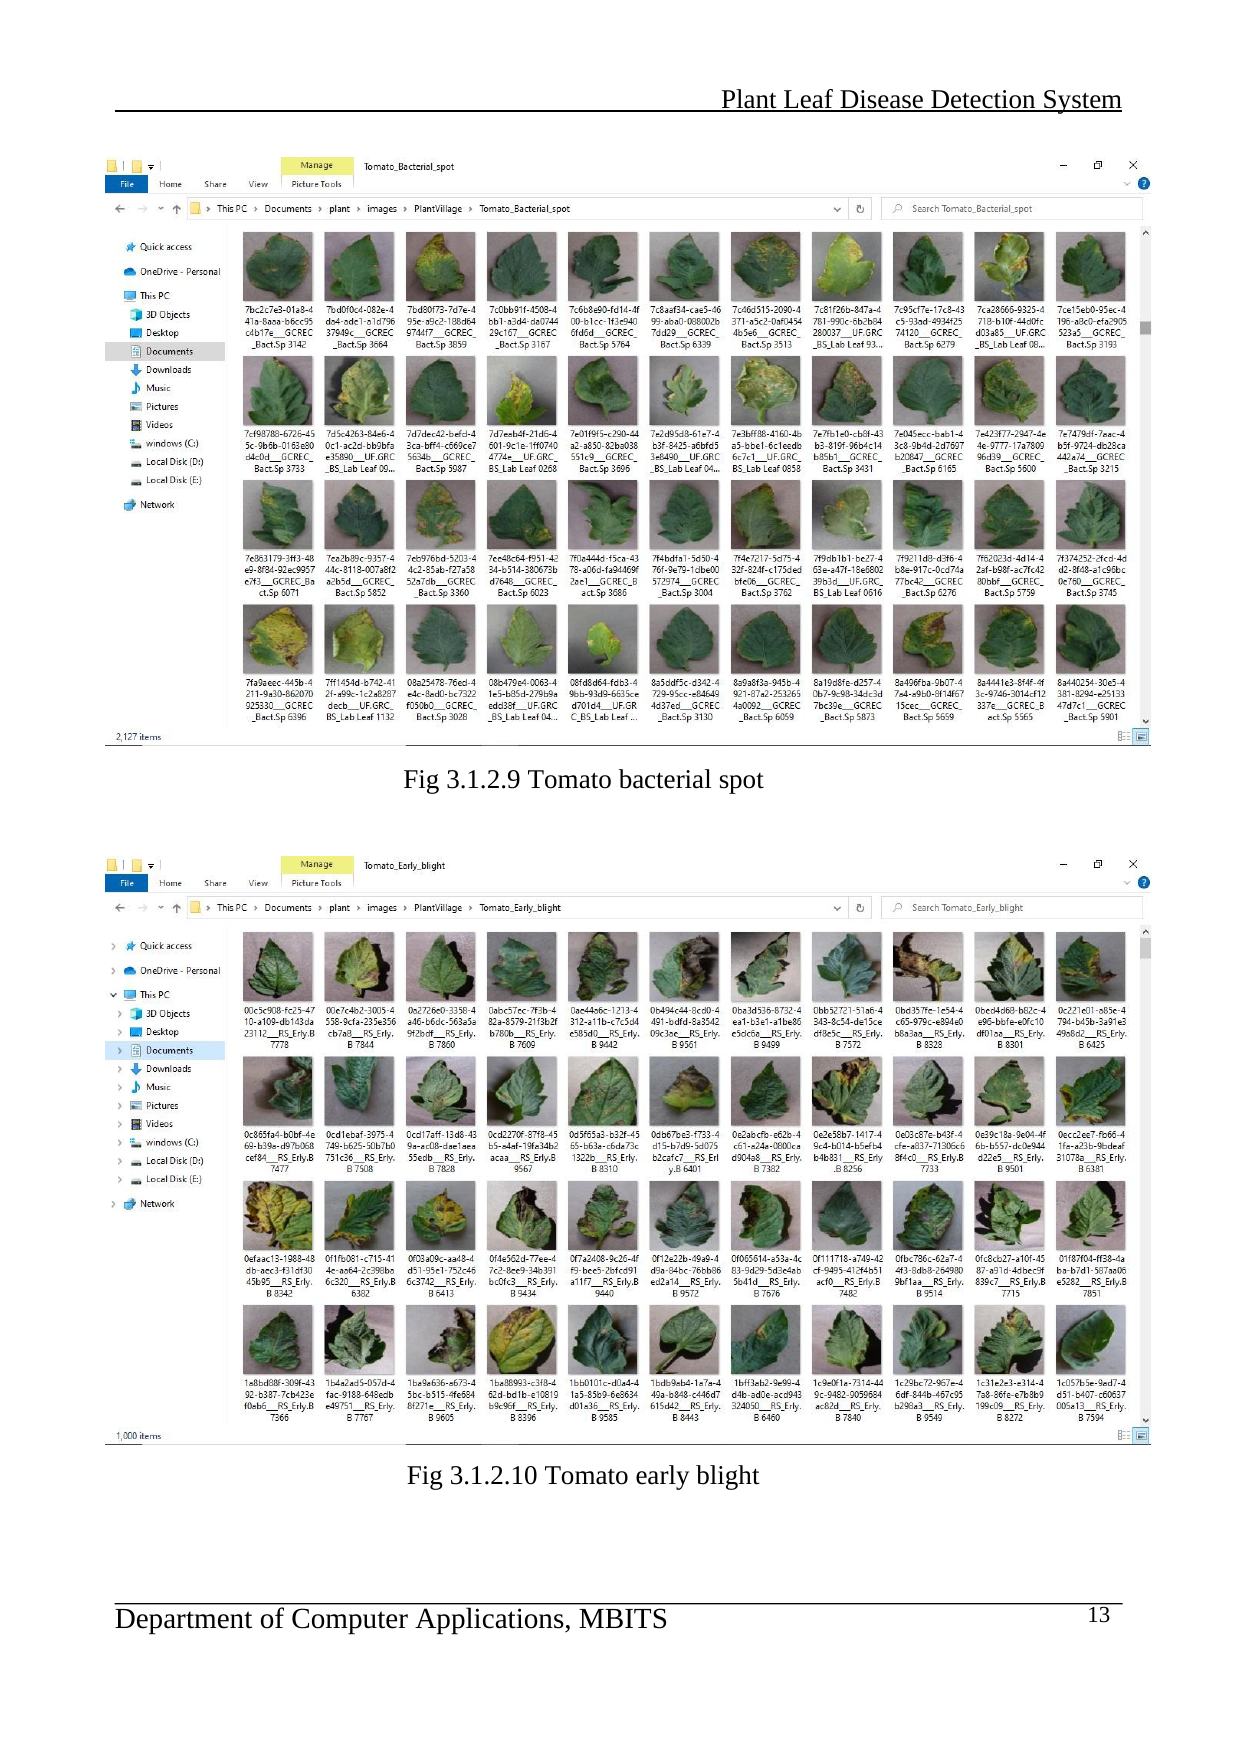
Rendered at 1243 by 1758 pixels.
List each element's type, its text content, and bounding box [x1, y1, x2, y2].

picture [105, 157, 1152, 746]
picture [105, 856, 1152, 1445]
text Fig 3.1.2.9 Tomato bacterial spot [403, 763, 1211, 794]
text Fig 3.1.2.10 Tomato early blight [407, 867, 1211, 1491]
